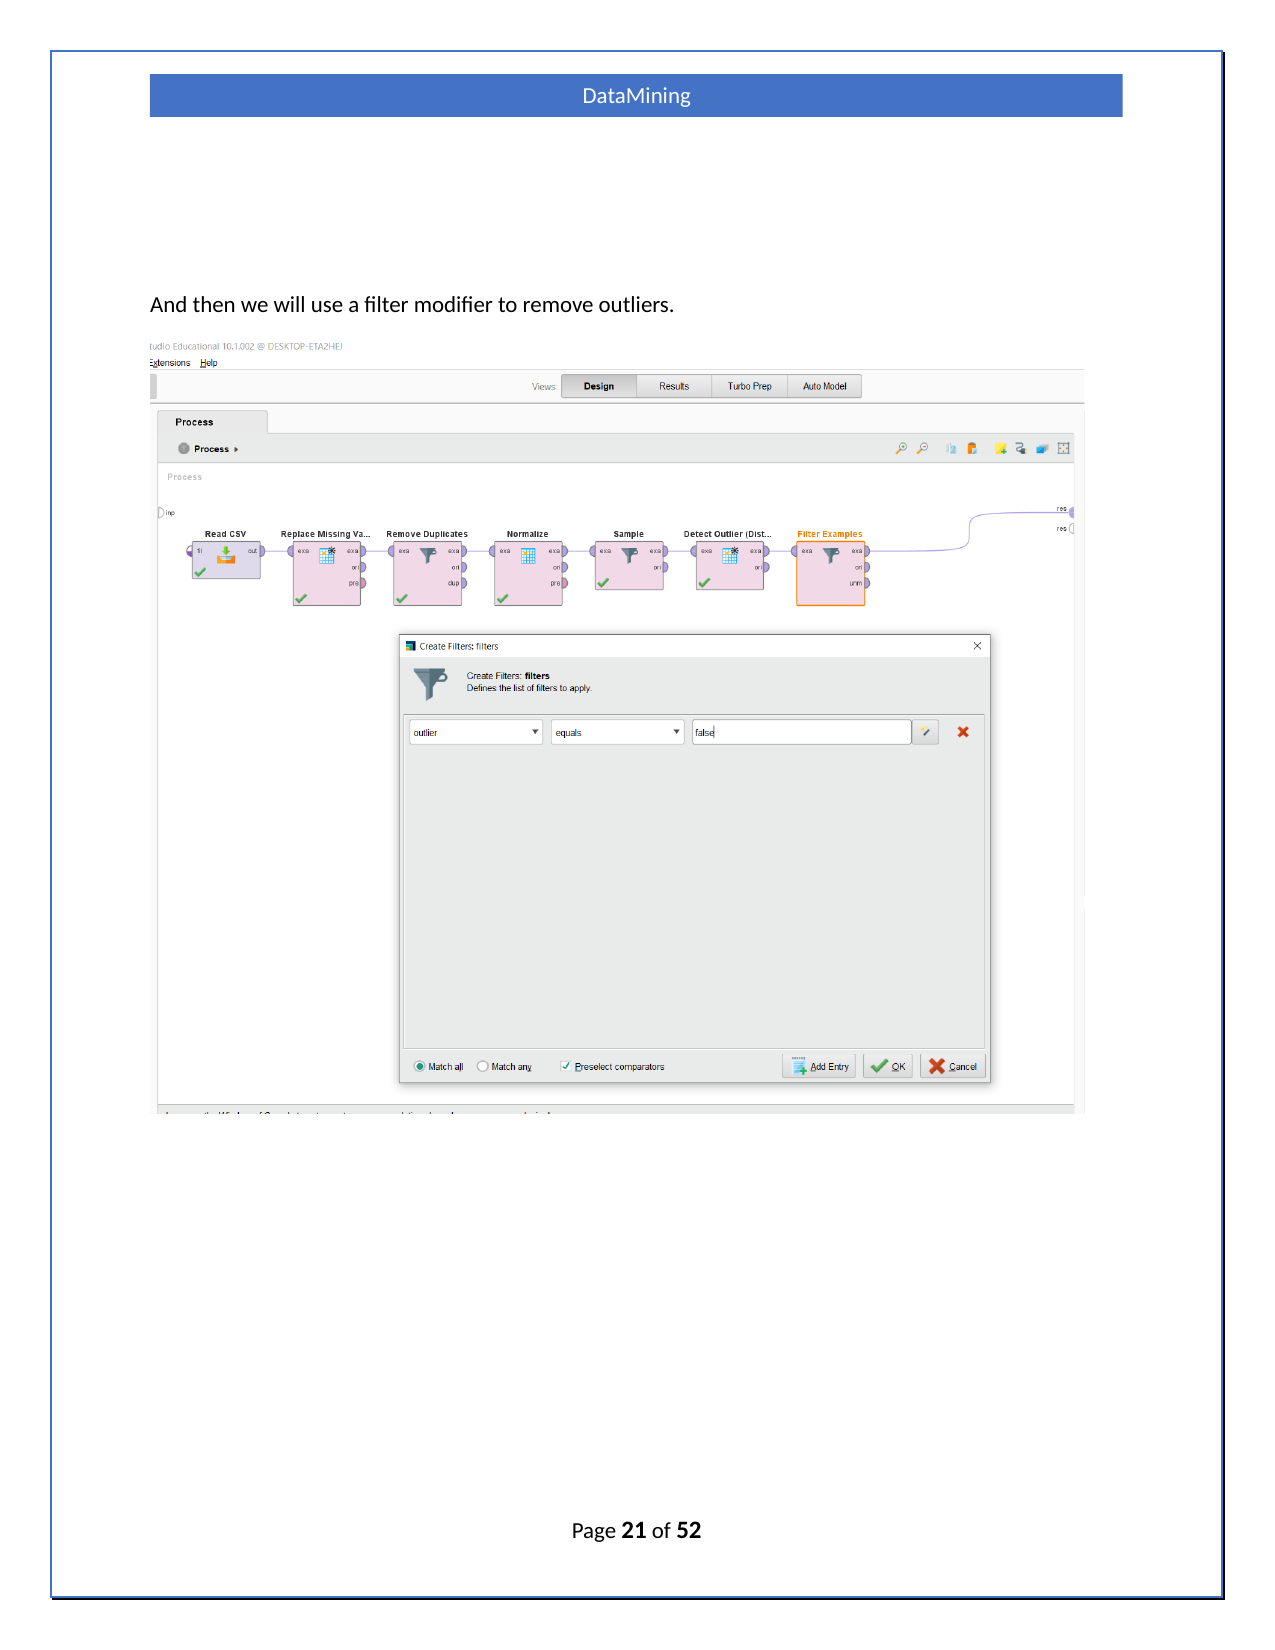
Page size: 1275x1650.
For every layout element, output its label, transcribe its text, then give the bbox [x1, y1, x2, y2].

text And then we will use a filter modifier to remove outliers. [150, 291, 1123, 319]
picture [150, 337, 1085, 1114]
